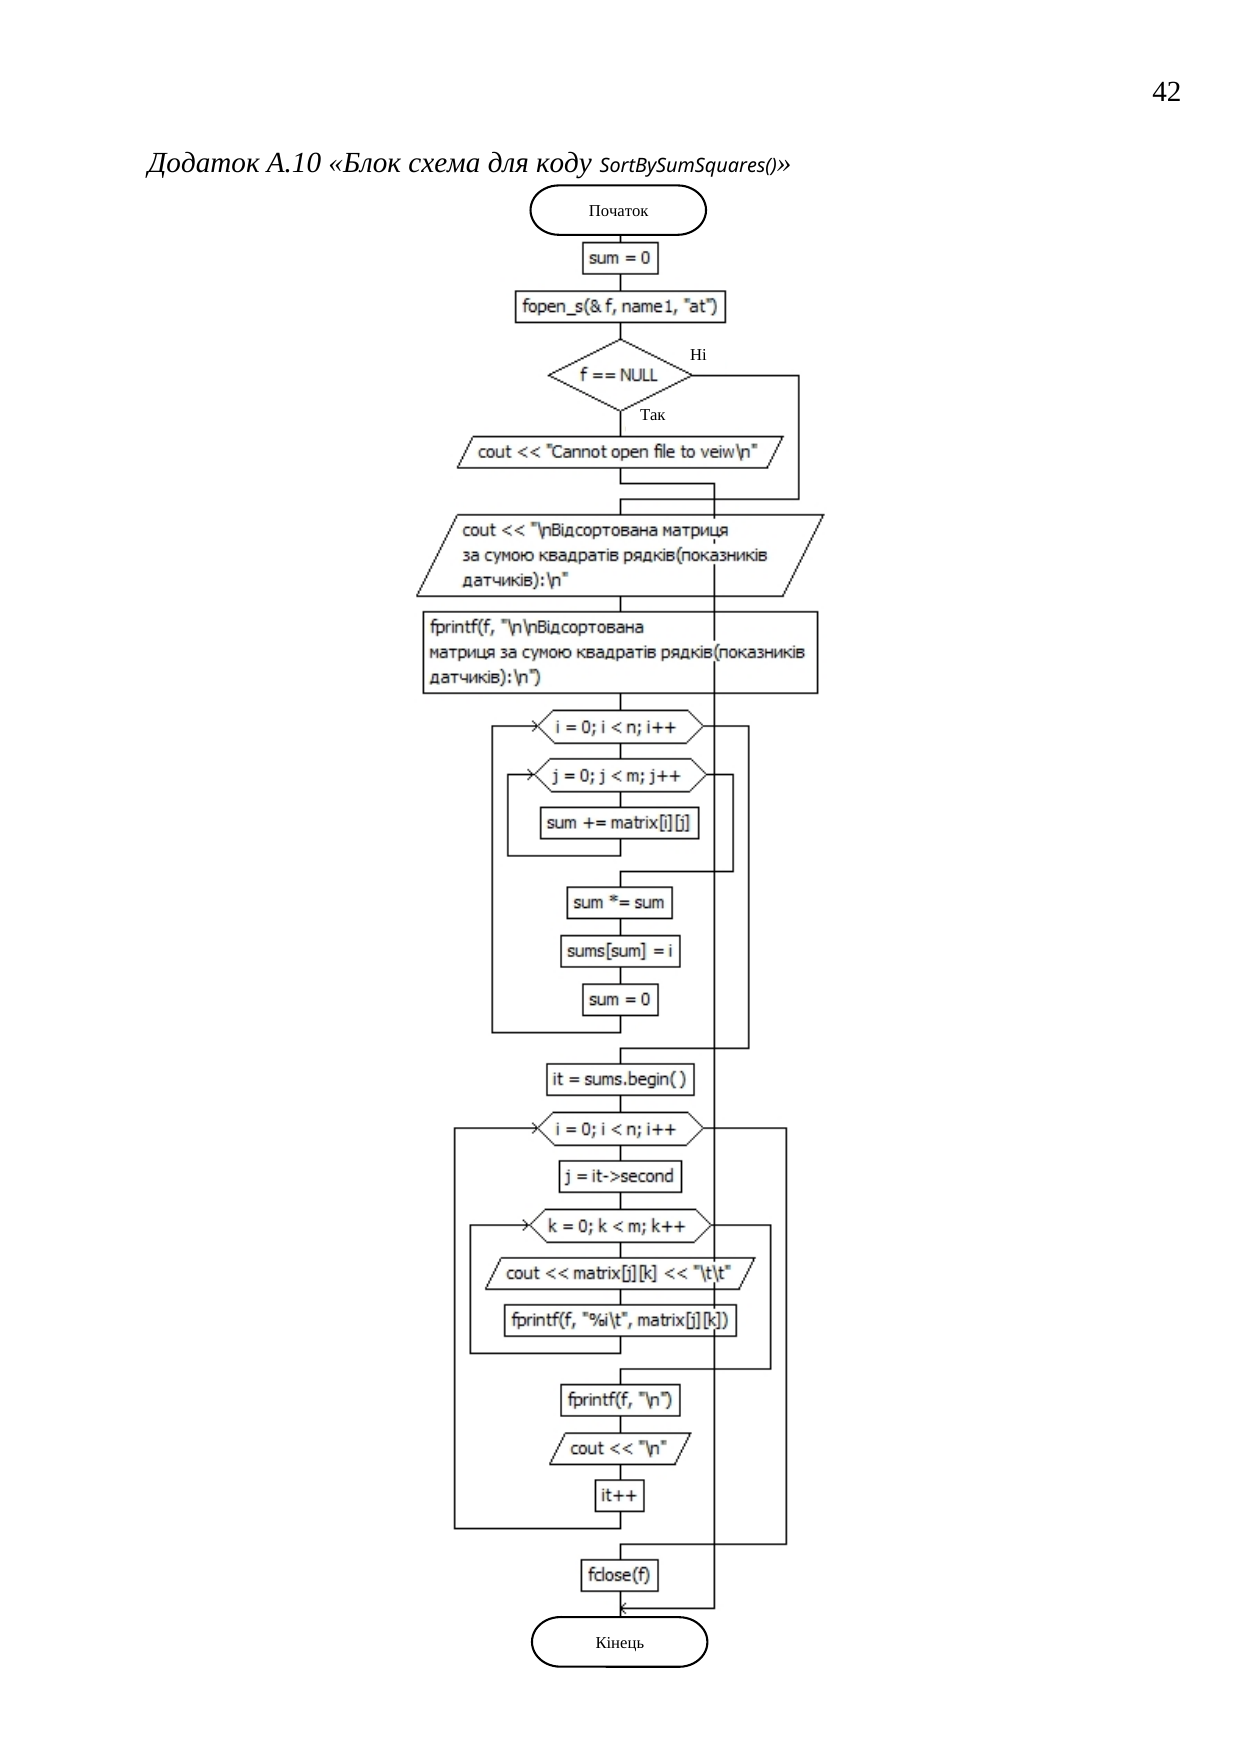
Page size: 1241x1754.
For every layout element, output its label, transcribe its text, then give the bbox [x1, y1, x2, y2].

picture [401, 231, 839, 1619]
subtitle Додаток A.10 «Блок схема для коду SortBySumSquares()» [148, 145, 1181, 179]
